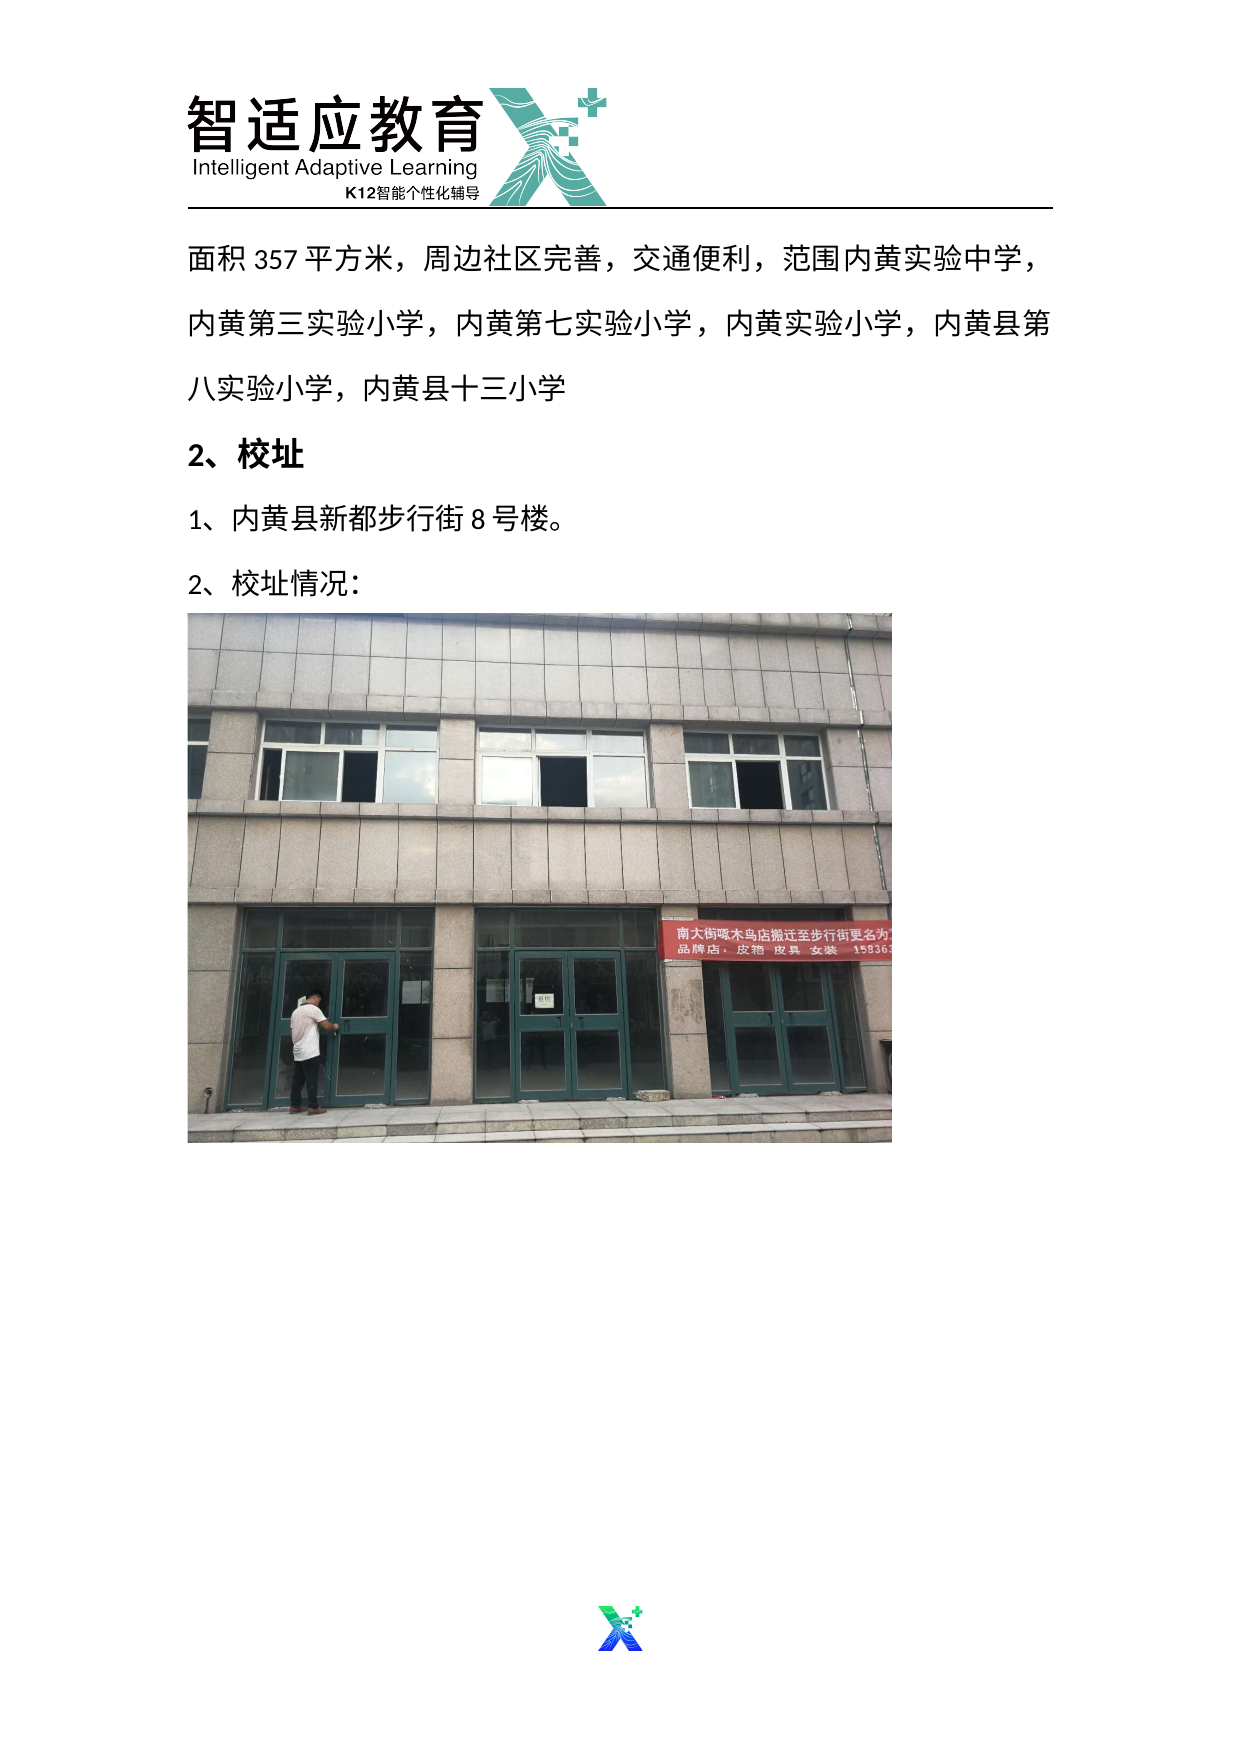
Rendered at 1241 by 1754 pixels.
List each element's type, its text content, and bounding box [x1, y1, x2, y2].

picture [187, 613, 892, 1143]
text 2、校址 [187, 419, 1062, 484]
text 校址确认为，内黄县新都步行街8号楼，8-106，8-107，8-108.建筑面积357平方米，周边社区完善，交通便利，范围内黄实验中学，内黄第三实验小学，内黄第七实验小学，内黄实验小学，内黄县第八实验小学，内黄县十三小学 [187, 224, 1053, 419]
picture [187, 88, 607, 206]
picture [598, 1606, 643, 1651]
text 2、校址情况： [187, 549, 1053, 614]
text 1、内黄县新都步行街8号楼。 [187, 484, 1062, 549]
